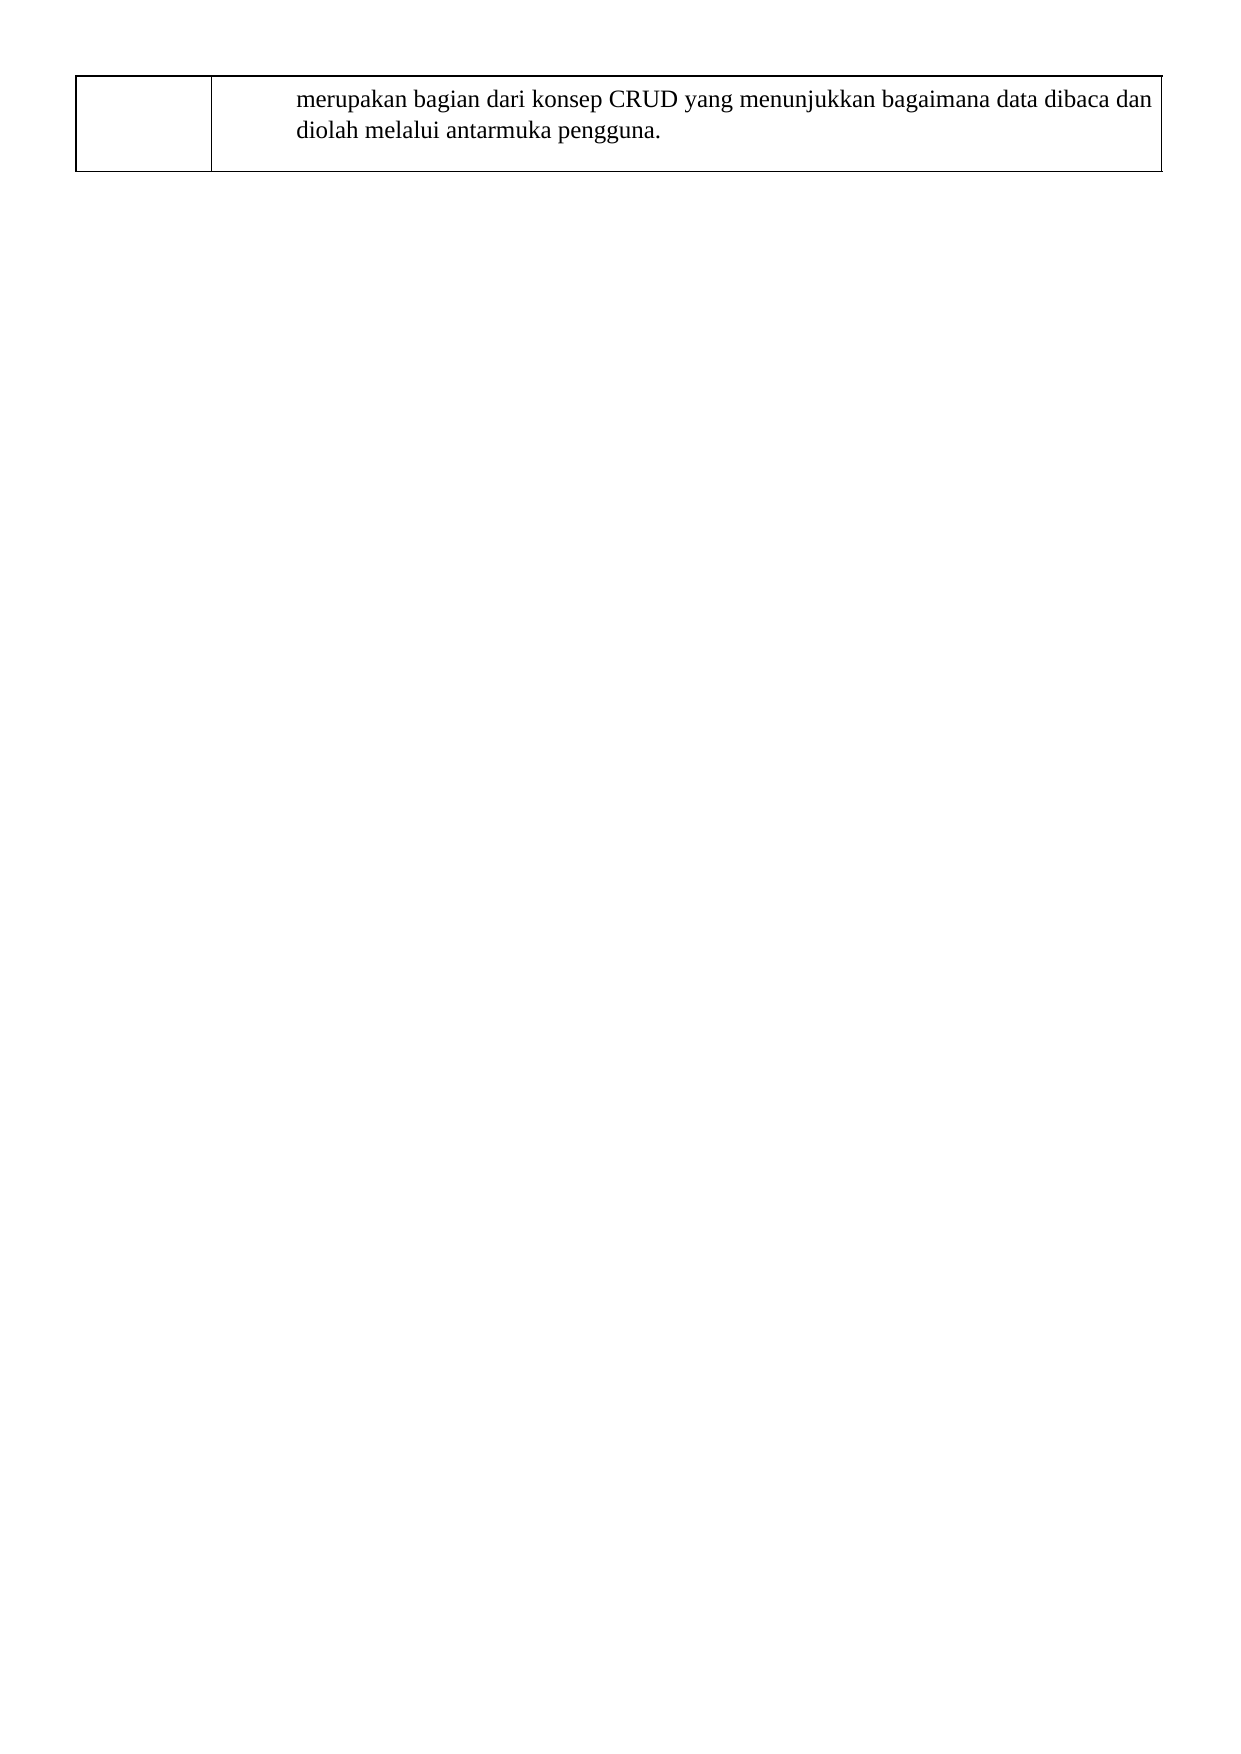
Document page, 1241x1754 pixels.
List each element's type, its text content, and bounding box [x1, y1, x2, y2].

table_cell 8 [77, 77, 211, 171]
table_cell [212, 77, 1161, 171]
